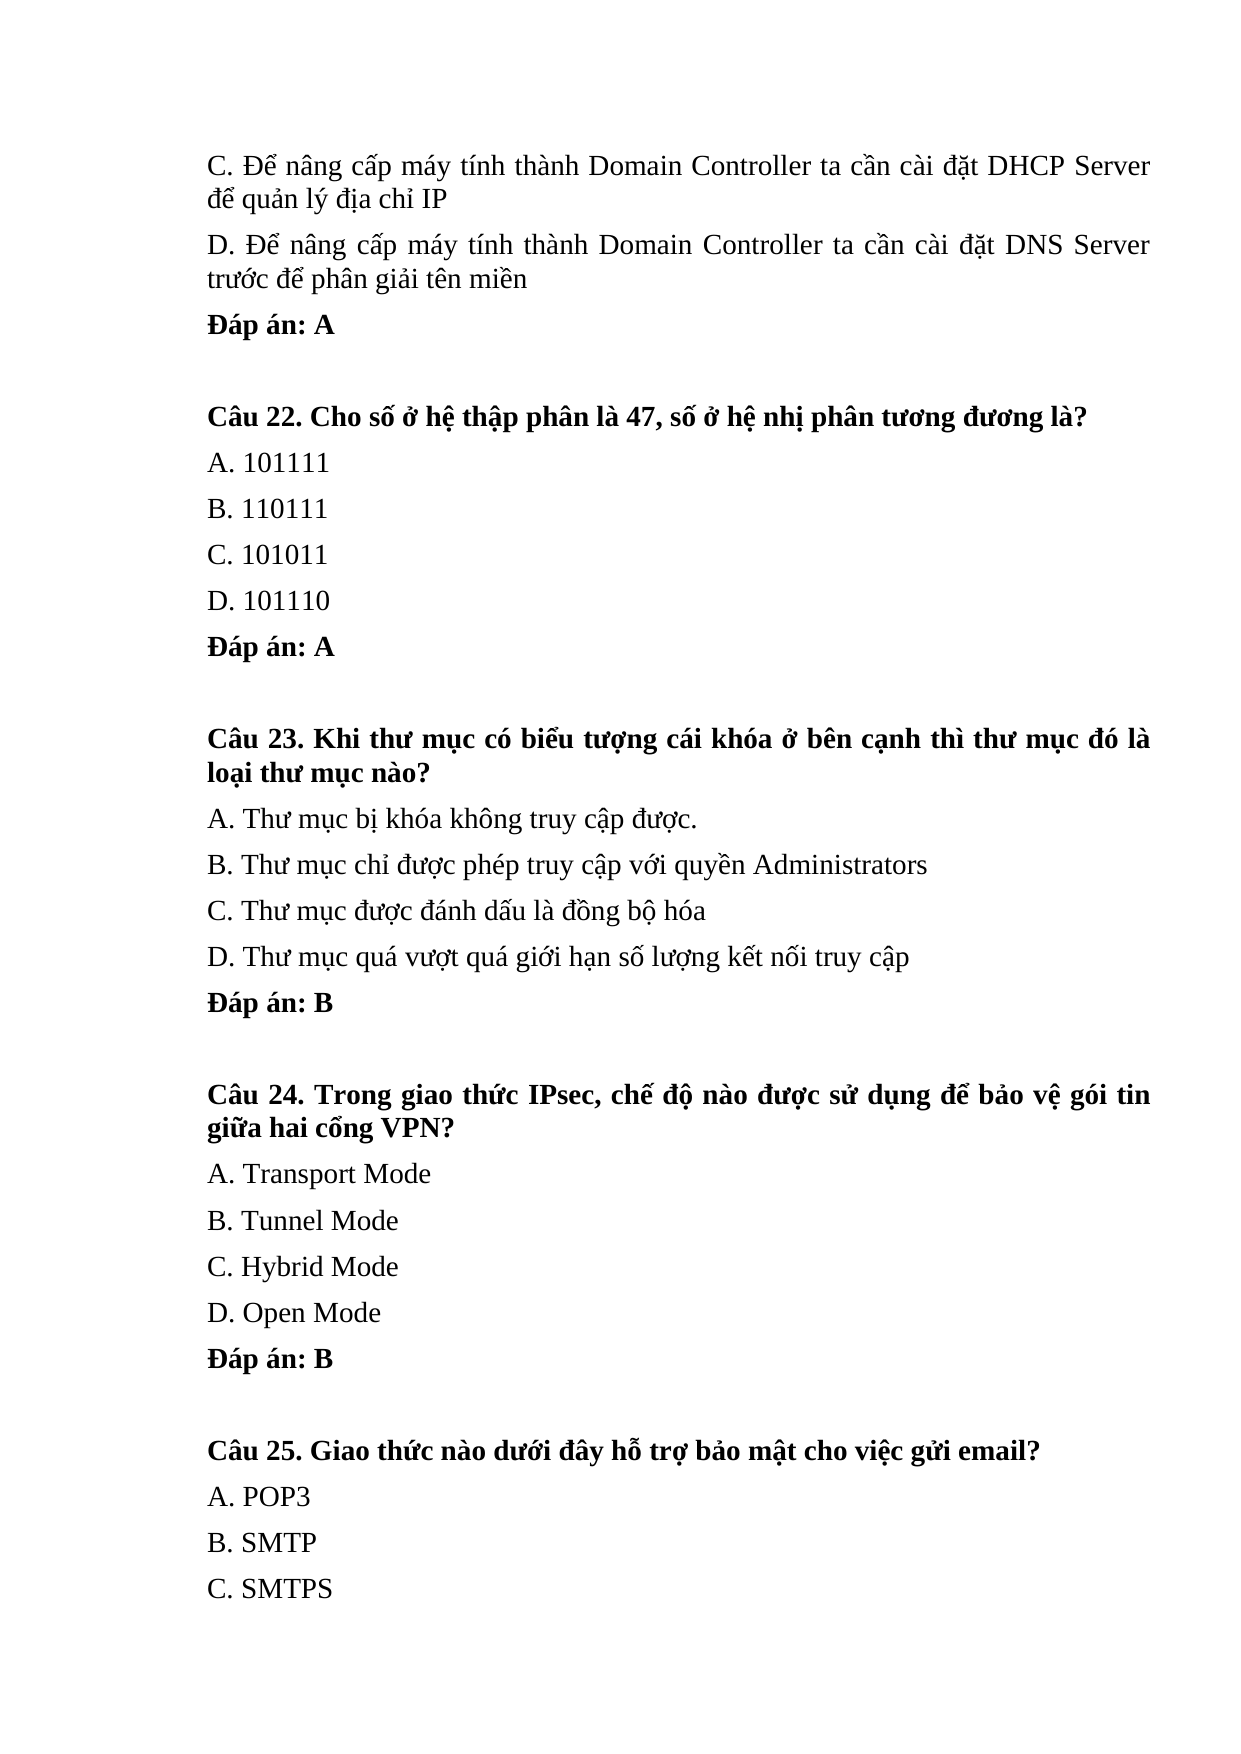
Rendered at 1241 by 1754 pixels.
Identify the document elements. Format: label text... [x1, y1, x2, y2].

text Đáp án: A [207, 307, 1152, 340]
text B. Thư mục chỉ được phép truy cập với quyền Administrators [207, 847, 1152, 880]
text C. SMTPS [207, 1571, 1152, 1604]
text B. Tunnel Mode [207, 1203, 1152, 1236]
text Câu 23. Khi thư mục có biểu tượng cái khóa ở bên cạnh thì thư mục đó là loại thư mục nào? [207, 721, 1152, 788]
text B. SMTP [207, 1525, 1152, 1558]
text Đáp án: A [207, 629, 1152, 663]
text Đáp án: B [207, 985, 1152, 1018]
text D. 101110 [207, 583, 1152, 617]
text C. 101011 [207, 537, 1152, 571]
text D. Để nâng cấp máy tính thành Domain Controller ta cần cài đặt DNS Server trước để phân giải tên miền [207, 227, 1152, 294]
text A. 101111 [207, 445, 1152, 478]
text A. Thư mục bị khóa không truy cập được. [207, 801, 1152, 834]
text B. 110111 [207, 491, 1152, 524]
text Câu 25. Giao thức nào dưới đây hỗ trợ bảo mật cho việc gửi email? [207, 1433, 1152, 1466]
text Câu 22. Cho số ở hệ thập phân là 47, số ở hệ nhị phân tương đương là? [207, 399, 1152, 432]
text C. Để nâng cấp máy tính thành Domain Controller ta cần cài đặt DHCP Server để quản lý địa chỉ IP [207, 148, 1152, 215]
text C. Hybrid Mode [207, 1249, 1152, 1282]
text D. Thư mục quá vượt quá giới hạn số lượng kết nối truy cập [207, 939, 1152, 972]
text C. Thư mục được đánh dấu là đồng bộ hóa [207, 893, 1152, 926]
text A. Transport Mode [207, 1157, 1152, 1190]
text Câu 24. Trong giao thức IPsec, chế độ nào được sử dụng để bảo vệ gói tin giữa hai cổng VPN? [207, 1077, 1152, 1144]
text A. POP3 [207, 1479, 1152, 1512]
text Đáp án: B [207, 1341, 1152, 1374]
text D. Open Mode [207, 1295, 1152, 1328]
